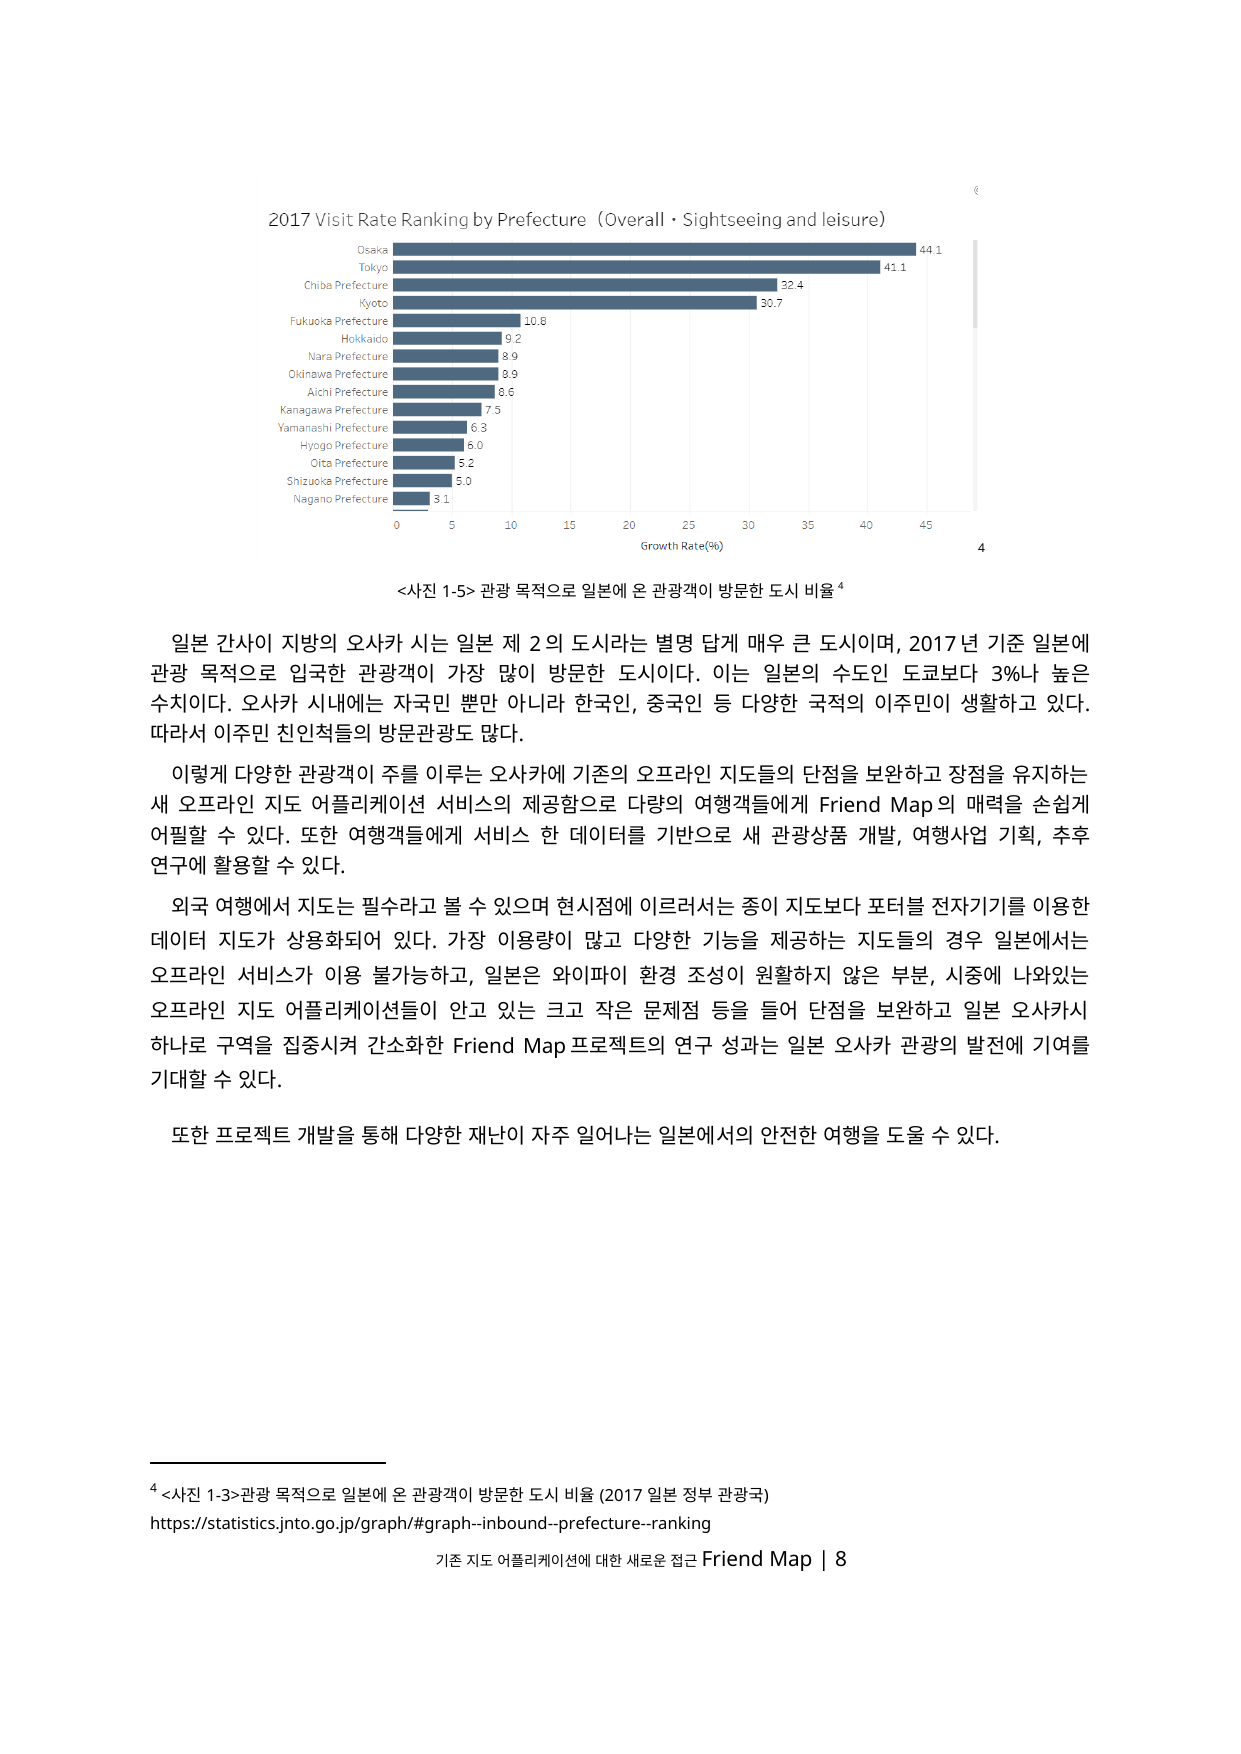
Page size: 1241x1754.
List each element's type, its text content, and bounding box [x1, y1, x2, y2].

text 또한 프로젝트 개발을 통해 다양한 재난이 자주 일어나는 일본에서의 안전한 여행을 도울 수 있다. [150, 1119, 1090, 1150]
text <사진 1-5> 관광 목적으로 일본에 온 관광객이 방문한 도시 비율4 [150, 578, 1090, 602]
text 일본 간사이 지방의 오사카 시는 일본 제 2의 도시라는 별명 답게 매우 큰 도시이며, 2017년 기준 일본에 관광 목적으로 입국한 관광객이 가장 많이 방문한 도시이다. 이는 일본의 수도인 도쿄보다 3%나 높은 수치이다. 오사카 시내에는 자국민 뿐만 아니라 한국인, 중국인 등 다양한 국적의 이주민이 생활하고 있다. 따라서 이주민 친인척들의 방문관광도 많다. [150, 627, 1090, 748]
text 이렇게 다양한 관광객이 주를 이루는 오사카에 기존의 오프라인 지도들의 단점을 보완하고 장점을 유지하는 새 오프라인 지도 어플리케이션 서비스의 제공함으로 다량의 여행객들에게 Friend Map의 매력을 손쉽게 어필할 수 있다. 또한 여행객들에게 서비스 한 데이터를 기반으로 새 관광상품 개발, 여행사업 기획, 추후 연구에 활용할 수 있다. [150, 758, 1090, 879]
text 외국 여행에서 지도는 필수라고 볼 수 있으며 현시점에 이르러서는 종이 지도보다 포터블 전자기기를 이용한 데이터 지도가 상용화되어 있다. 가장 이용량이 많고 다양한 기능을 제공하는 지도들의 경우 일본에서는 오프라인 서비스가 이용 불가능하고, 일본은 와이파이 환경 조성이 원활하지 않은 부분, 시중에 나와있는 오프라인 지도 어플리케이션들이 안고 있는 크고 작은 문제점 등을 들어 단점을 보완하고 일본 오사카시 하나로 구역을 집중시켜 간소화한 Friend Map프로젝트의 연구 성과는 일본 오사카 관광의 발전에 기여를 기대할 수 있다. [150, 890, 1090, 1094]
picture [255, 177, 978, 562]
